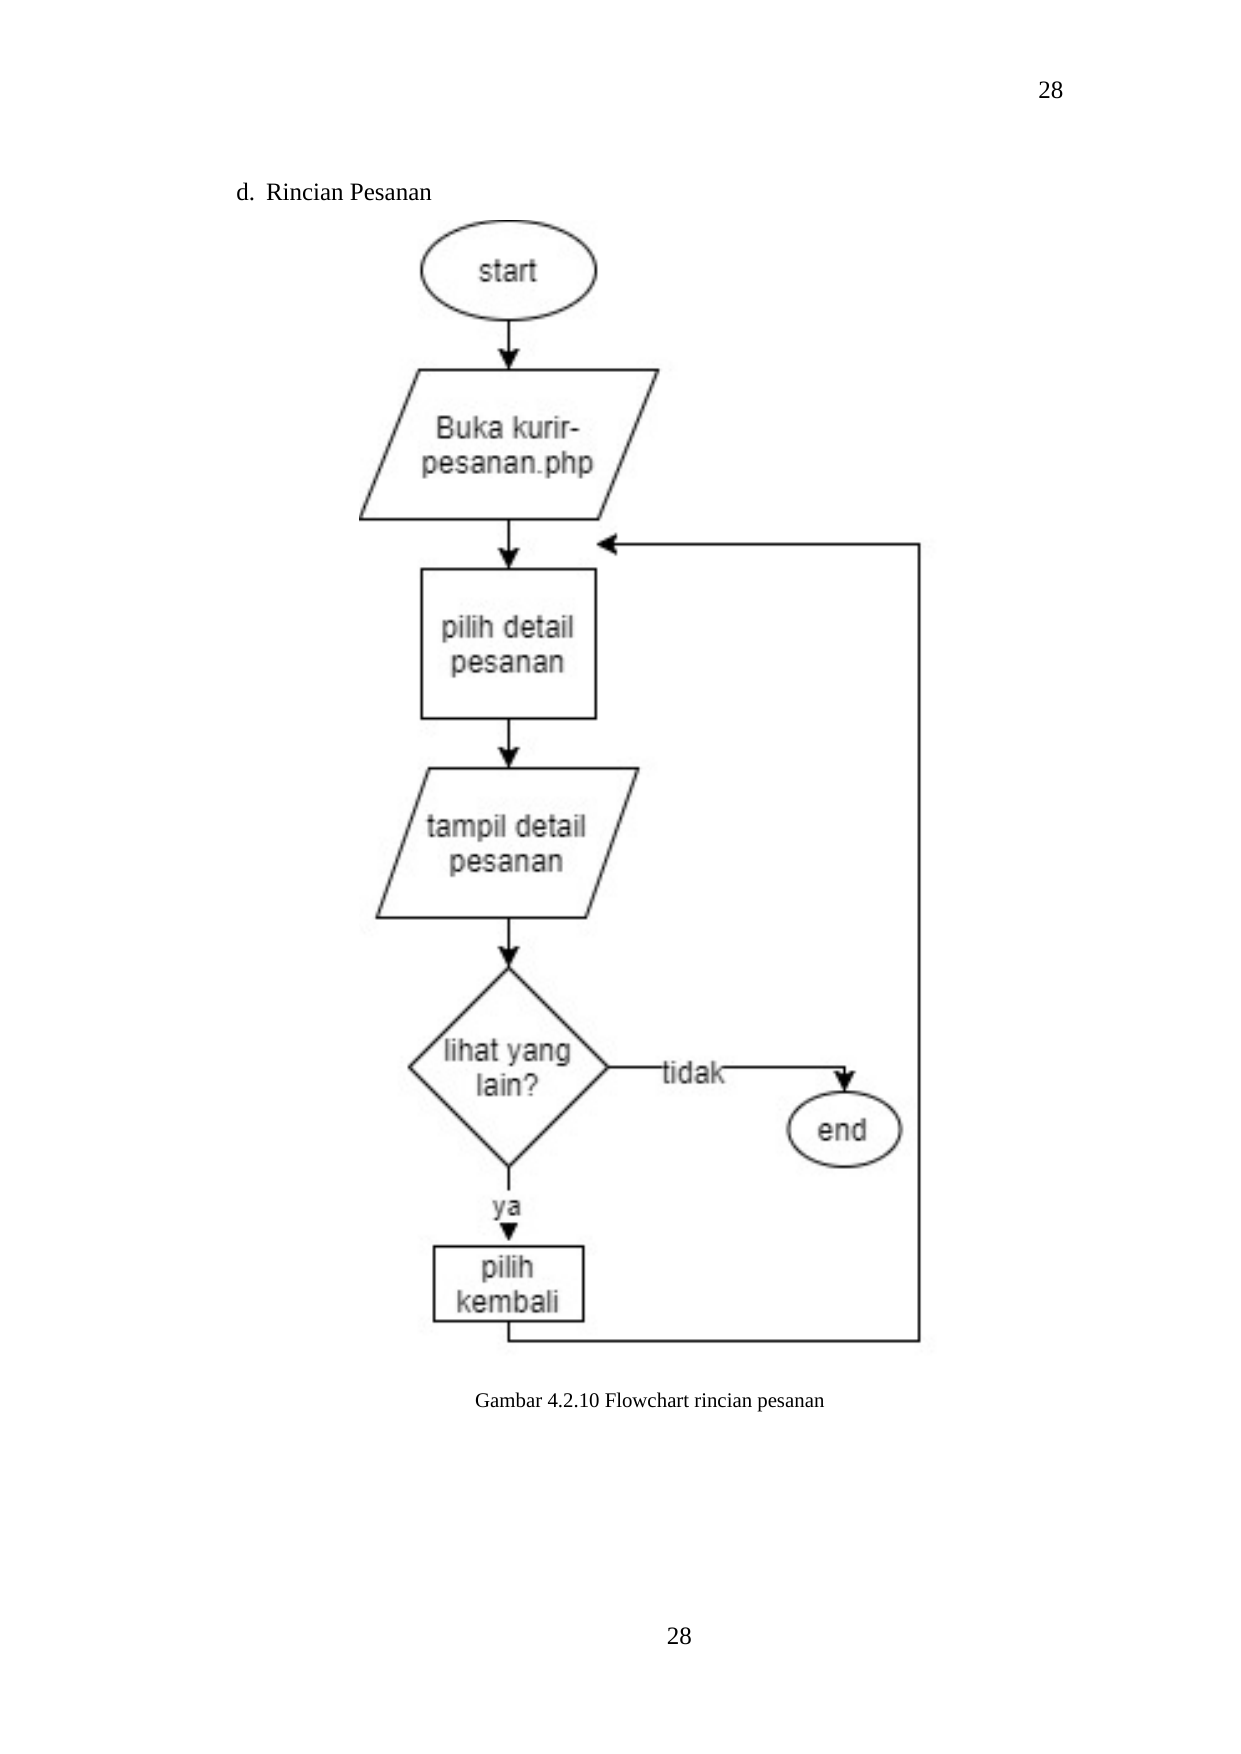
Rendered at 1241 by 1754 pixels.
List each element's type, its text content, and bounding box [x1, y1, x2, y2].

picture [359, 220, 941, 1363]
list Rincian Pesanan [236, 177, 1063, 206]
